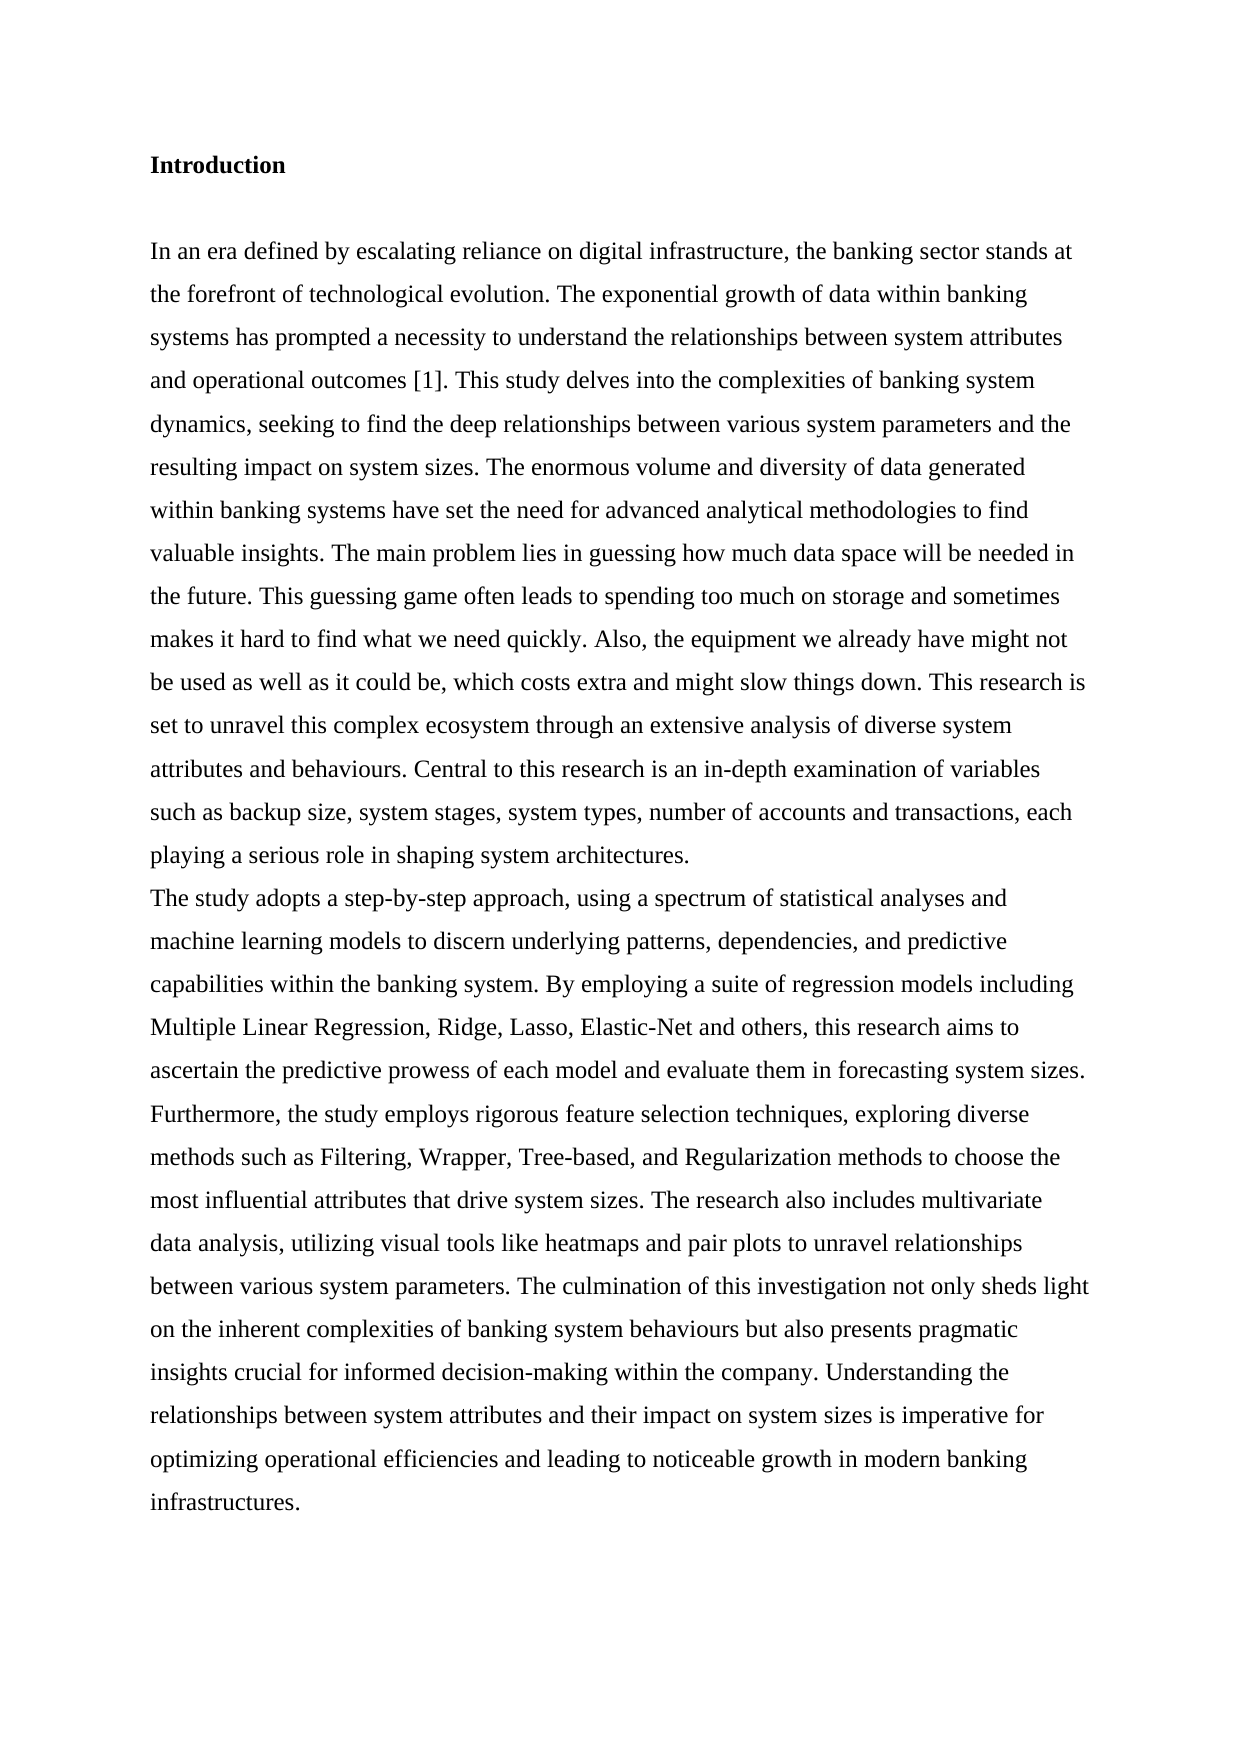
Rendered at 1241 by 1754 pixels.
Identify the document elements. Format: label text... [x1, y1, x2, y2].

subtitle Introduction [150, 150, 1090, 179]
text Furthermore, the study employs rigorous feature selection techniques, exploring diverse methods such as Filtering, Wrapper, Tree-based, and Regularization methods to choose the most influential attributes that drive system sizes. The research also includes multivariate data analysis, utilizing visual tools like heatmaps and pair plots to unravel relationships between various system parameters. The culmination of this investigation not only sheds light on the inherent complexities of banking system behaviours but also presents pragmatic insights crucial for informed decision-making within the company. Understanding the relationships between system attributes and their impact on system sizes is imperative for optimizing operational efficiencies and leading to noticeable growth in modern banking infrastructures. [150, 1099, 1090, 1516]
text In an era defined by escalating reliance on digital infrastructure, the banking sector stands at the forefront of technological evolution. The exponential growth of data within banking systems has prompted a necessity to understand the relationships between system attributes and operational outcomes [1]. This study delves into the complexities of banking system dynamics, seeking to find the deep relationships between various system parameters and the resulting impact on system sizes. The enormous volume and diversity of data generated within banking systems have set the need for advanced analytical methodologies to find valuable insights. The main problem lies in guessing how much data space will be needed in the future. This guessing game often leads to spending too much on storage and sometimes makes it hard to find what we need quickly. Also, the equipment we already have might not be used as well as it could be, which costs extra and might slow things down. This research is set to unravel this complex ecosystem through an extensive analysis of diverse system attributes and behaviours. Central to this research is an in-depth examination of variables such as backup size, system stages, system types, number of accounts and transactions, each playing a serious role in shaping system architectures. [150, 236, 1090, 869]
text The study adopts a step-by-step approach, using a spectrum of statistical analyses and machine learning models to discern underlying patterns, dependencies, and predictive capabilities within the banking system. By employing a suite of regression models including Multiple Linear Regression, Ridge, Lasso, Elastic-Net and others, this research aims to ascertain the predictive prowess of each model and evaluate them in forecasting system sizes. [150, 883, 1090, 1084]
